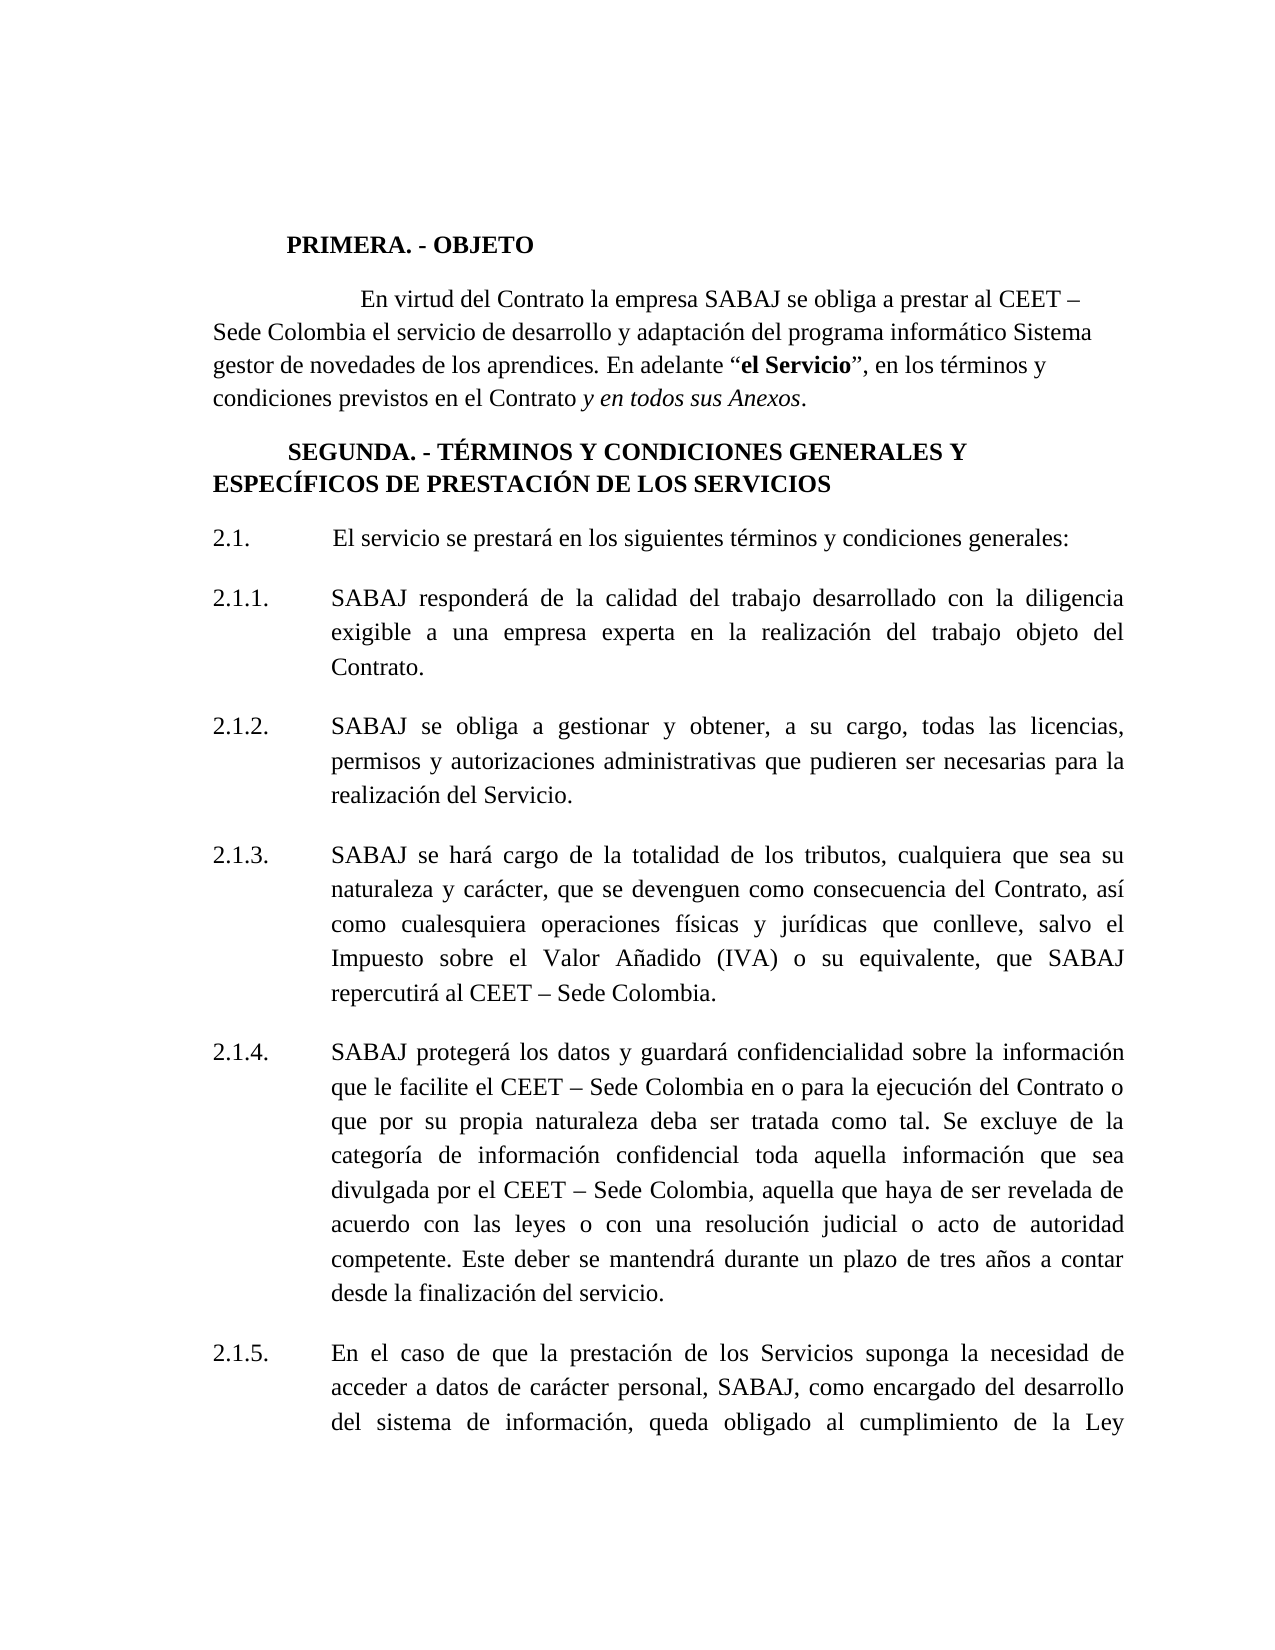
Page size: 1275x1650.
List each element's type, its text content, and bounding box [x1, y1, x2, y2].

text SEGUNDA. - TÉRMINOS Y CONDICIONES GENERALES Y ESPECÍFICOS DE PRESTACIÓN DE LOS SERVICIOS [213, 437, 1125, 498]
list SABAJ protegerá los datos y guardará confidencialidad sobre la información que le facilite el CEET – Sede Colombia en o para la ejecución del Contrato o que por su propia naturaleza deba ser tratada como tal. Se excluye de la categoría de información confidencial toda aquella información que sea divulgada por el CEET – Sede Colombia, aquella que haya de ser revelada de acuerdo con las leyes o con una resolución judicial o acto de autoridad competente. Este deber se mantendrá durante un plazo de tres años a contar desde la finalización del servicio. [213, 1037, 1125, 1307]
list El servicio se prestará en los siguientes términos y condiciones generales: [213, 523, 1125, 552]
text En virtud del Contrato la empresa SABAJ se obliga a prestar al CEET – Sede Colombia el servicio de desarrollo y adaptación del programa informático Sistema gestor de novedades de los aprendices. En adelante “el Servicio”, en los términos y condiciones previstos en el Contrato y en todos sus Anexos. [213, 284, 1125, 411]
list SABAJ se hará cargo de la totalidad de los tributos, cualquiera que sea su naturaleza y carácter, que se devenguen como consecuencia del Contrato, así como cualesquiera operaciones físicas y jurídicas que conlleve, salvo el Impuesto sobre el Valor Añadido (IVA) o su equivalente, que SABAJ repercutirá al CEET – Sede Colombia. [213, 840, 1125, 1006]
text PRIMERA. - OBJETO [213, 230, 1125, 258]
list SABAJ responderá de la calidad del trabajo desarrollado con la diligencia exigible a una empresa experta en la realización del trabajo objeto del Contrato. [213, 583, 1125, 681]
list SABAJ se obliga a gestionar y obtener, a su cargo, todas las licencias, permisos y autorizaciones administrativas que pudieren ser necesarias para la realización del Servicio. [213, 711, 1125, 809]
